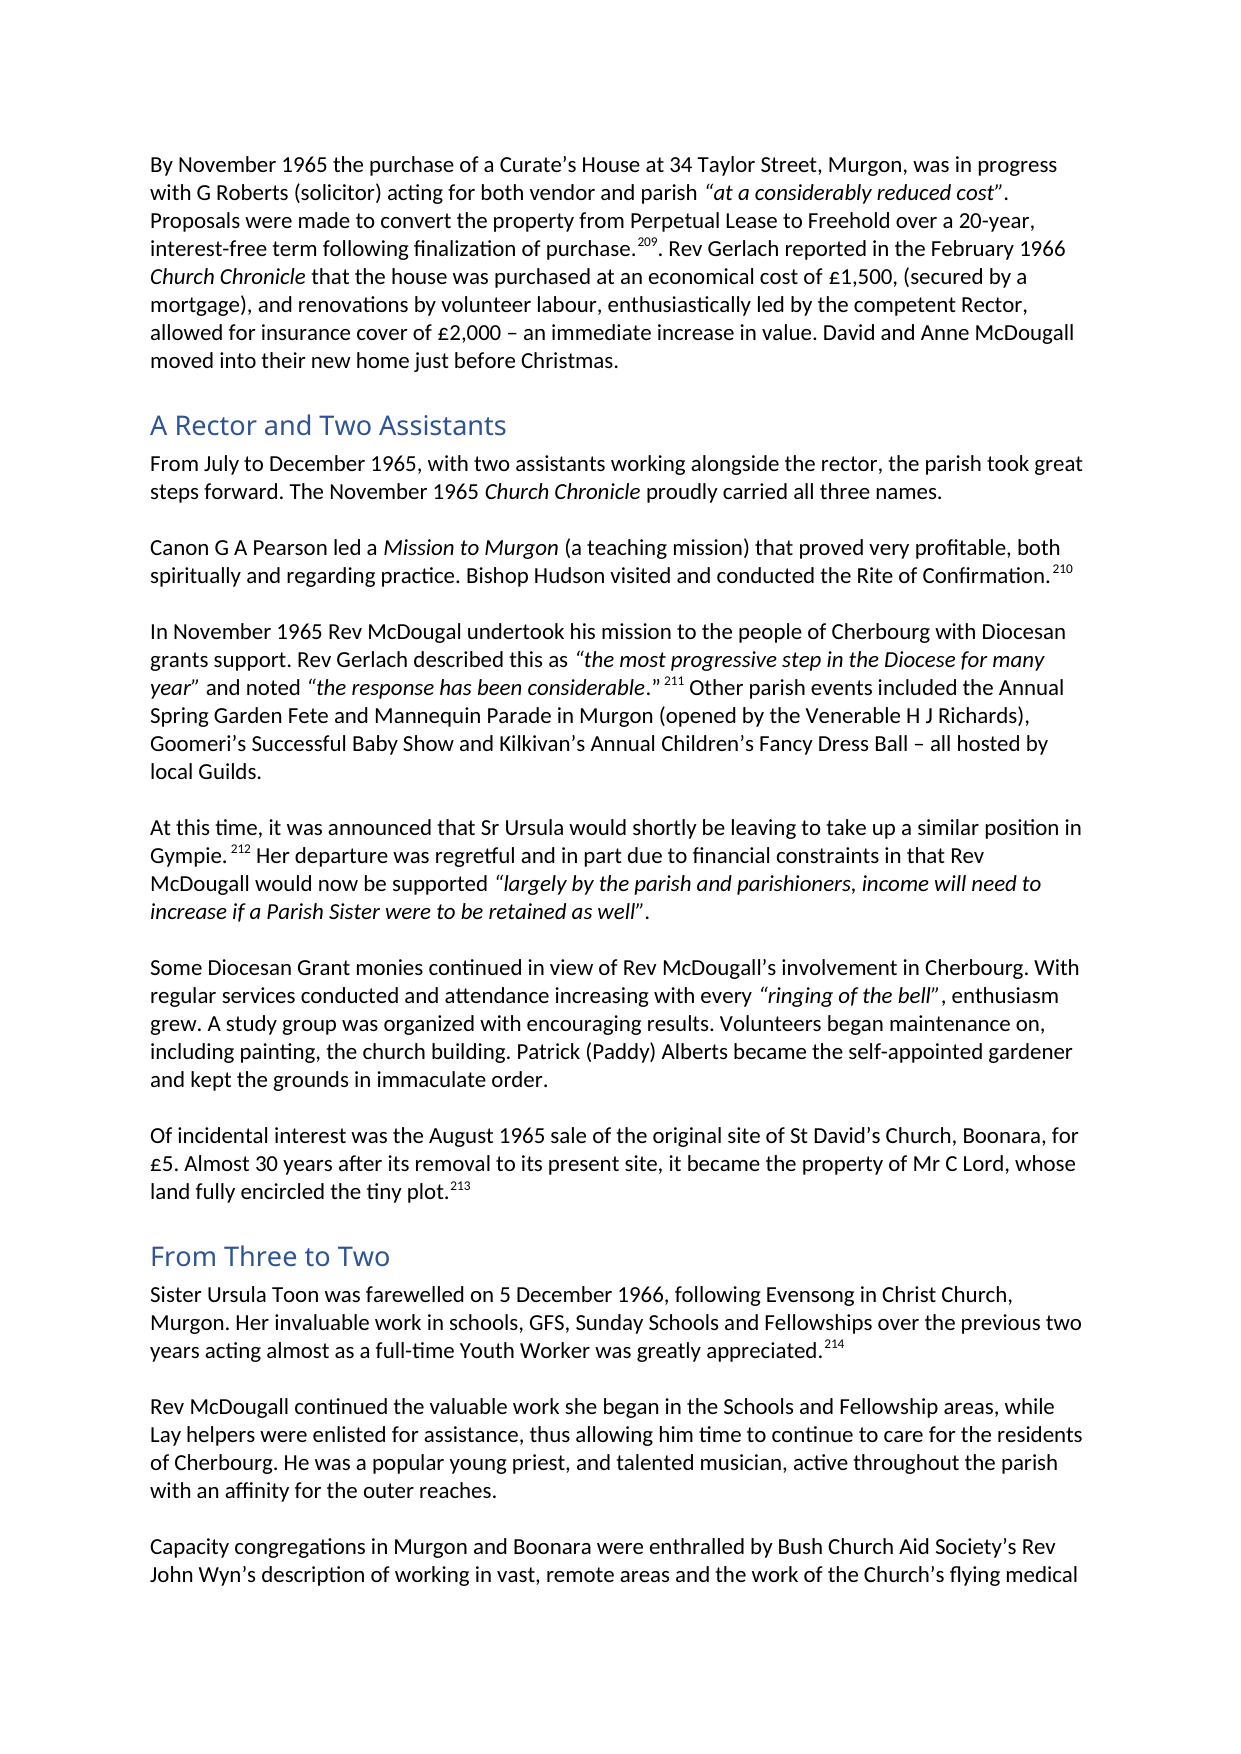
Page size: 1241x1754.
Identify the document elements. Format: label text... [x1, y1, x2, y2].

text Of incidental interest was the August 1965 sale of the original site of St David’s Church, Boonara, for £5. Almost 30 years after its removal to its present site, it became the property of Mr C Lord, whose land fully encircled the tiny plot. [150, 1121, 1090, 1205]
text From July to December 1965, with two assistants working alongside the rector, the parish took great steps forward. The November 1965 Church Chronicle proudly carried all three names. [150, 449, 1090, 505]
subtitle From Three to Two [150, 1237, 1090, 1274]
text Some Diocesan Grant monies continued in view of Rev McDougall’s involvement in Cherbourg. With regular services conducted and attendance increasing with every “ringing of the bell”, enthusiasm grew. A study group was organized with encouraging results. Volunteers began maintenance on, including painting, the church building. Patrick (Paddy) Alberts became the self-appointed gardener and kept the grounds in immaculate order. [150, 953, 1090, 1093]
text At this time, it was announced that Sr Ursula would shortly be leaving to take up a similar position in Gympie. Her departure was regretful and in part due to financial constraints in that Rev McDougall would now be supported “largely by the parish and parishioners, income will need to increase if a Parish Sister were to be retained as well”. [150, 813, 1090, 925]
text Canon G A Pearson led a Mission to Murgon (a teaching mission) that proved very profitable, both spiritually and regarding practice. Bishop Hudson visited and conducted the Rite of Confirmation. [150, 533, 1090, 589]
text Sister Ursula Toon was farewelled on 5 December 1966, following Evensong in Christ Church, Murgon. Her invaluable work in schools, GFS, Sunday Schools and Fellowships over the previous two years acting almost as a full-time Youth Worker was greatly appreciated. [150, 1280, 1090, 1364]
text In November 1965 Rev McDougal undertook his mission to the people of Cherbourg with Diocesan grants support. Rev Gerlach described this as “the most progressive step in the Diocese for many year” and noted “the response has been considerable.” Other parish events included the Annual Spring Garden Fete and Mannequin Parade in Murgon (opened by the Venerable H J Richards), Goomeri’s Successful Baby Show and Kilkivan’s Annual Children’s Fancy Dress Ball – all hosted by local Guilds. [150, 617, 1090, 785]
subtitle A Rector and Two Assistants [150, 406, 1090, 443]
text By November 1965 the purchase of a Curate’s House at 34 Taylor Street, Murgon, was in progress with G Roberts (solicitor) acting for both vendor and parish “at a considerably reduced cost”. Proposals were made to convert the property from Perpetual Lease to Freehold over a 20-year, interest-free term following finalization of purchase.. Rev Gerlach reported in the February 1966 Church Chronicle that the house was purchased at an economical cost of £1,500, (secured by a mortgage), and renovations by volunteer labour, enthusiastically led by the competent Rector, allowed for insurance cover of £2,000 – an immediate increase in value. David and Anne McDougall moved into their new home just before Christmas. [150, 150, 1090, 374]
text Rev McDougall continued the valuable work she began in the Schools and Fellowship areas, while Lay helpers were enlisted for assistance, thus allowing him time to continue to care for the residents of Cherbourg. He was a popular young priest, and talented musician, active throughout the parish with an affinity for the outer reaches. [150, 1392, 1090, 1504]
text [150, 1532, 1090, 1588]
